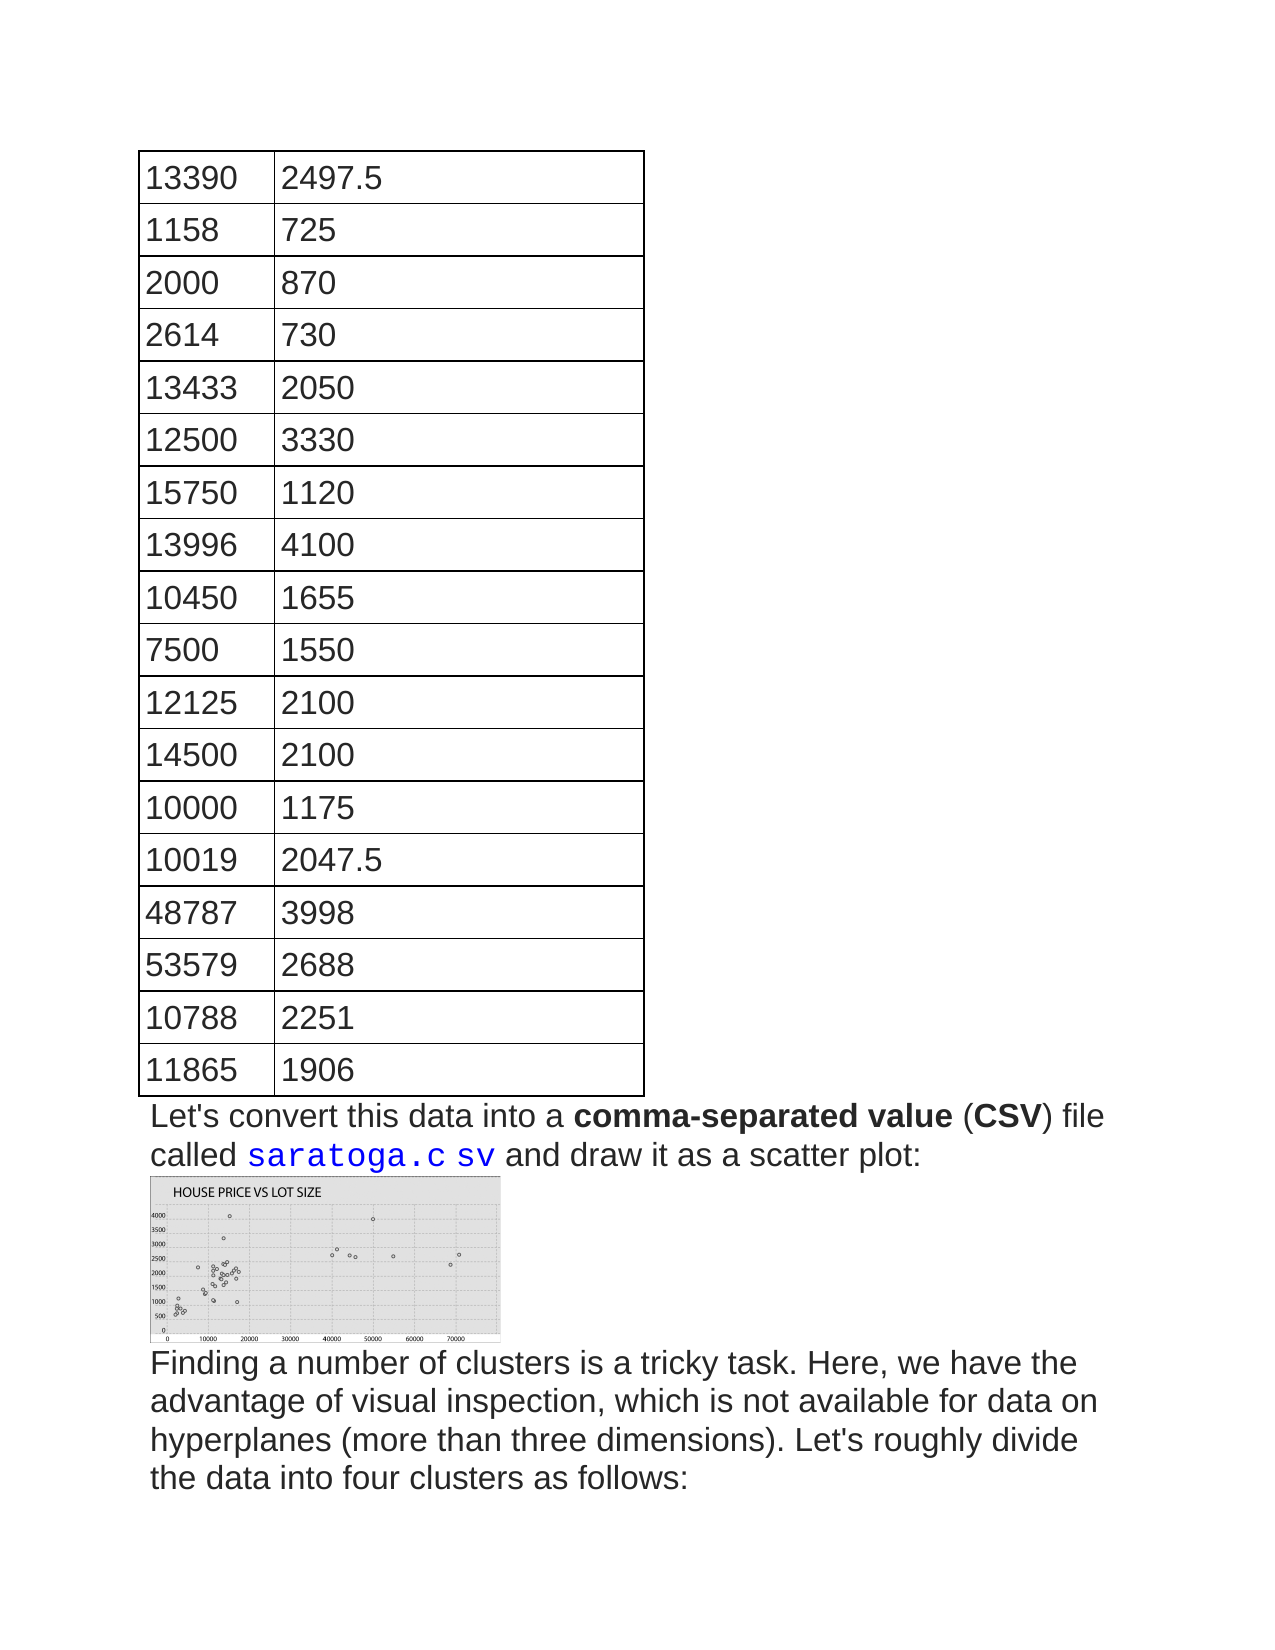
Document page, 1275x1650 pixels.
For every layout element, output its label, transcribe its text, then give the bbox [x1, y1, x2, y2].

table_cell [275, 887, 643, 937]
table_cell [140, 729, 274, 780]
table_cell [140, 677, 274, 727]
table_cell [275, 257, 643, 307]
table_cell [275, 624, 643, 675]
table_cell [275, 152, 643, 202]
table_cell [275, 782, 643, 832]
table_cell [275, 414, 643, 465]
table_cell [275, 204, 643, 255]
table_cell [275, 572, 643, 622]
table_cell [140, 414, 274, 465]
text Finding a number of clusters is a tricky task. Here, we have the advantage of visual inspection, which is not available for data on hyperplanes (more than three dimensions). Let's roughly divide the data into four clusters as follows: [150, 1343, 1125, 1497]
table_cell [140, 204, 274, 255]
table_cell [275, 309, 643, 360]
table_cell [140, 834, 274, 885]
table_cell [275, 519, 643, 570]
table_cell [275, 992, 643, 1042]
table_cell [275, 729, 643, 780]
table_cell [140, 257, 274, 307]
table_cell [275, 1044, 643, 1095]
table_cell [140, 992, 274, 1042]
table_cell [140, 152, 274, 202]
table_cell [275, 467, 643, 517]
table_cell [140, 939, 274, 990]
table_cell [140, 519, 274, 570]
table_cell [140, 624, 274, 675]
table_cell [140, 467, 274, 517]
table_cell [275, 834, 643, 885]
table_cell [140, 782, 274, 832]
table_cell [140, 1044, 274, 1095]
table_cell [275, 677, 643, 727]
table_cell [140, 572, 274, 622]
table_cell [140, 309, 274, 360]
picture [150, 1176, 501, 1343]
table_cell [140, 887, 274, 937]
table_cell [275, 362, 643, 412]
text Let's convert this data into a comma-separated value (CSV) file called saratoga.c sv and draw it as a scatter plot: [150, 1097, 1125, 1176]
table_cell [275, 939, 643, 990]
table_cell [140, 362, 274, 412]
